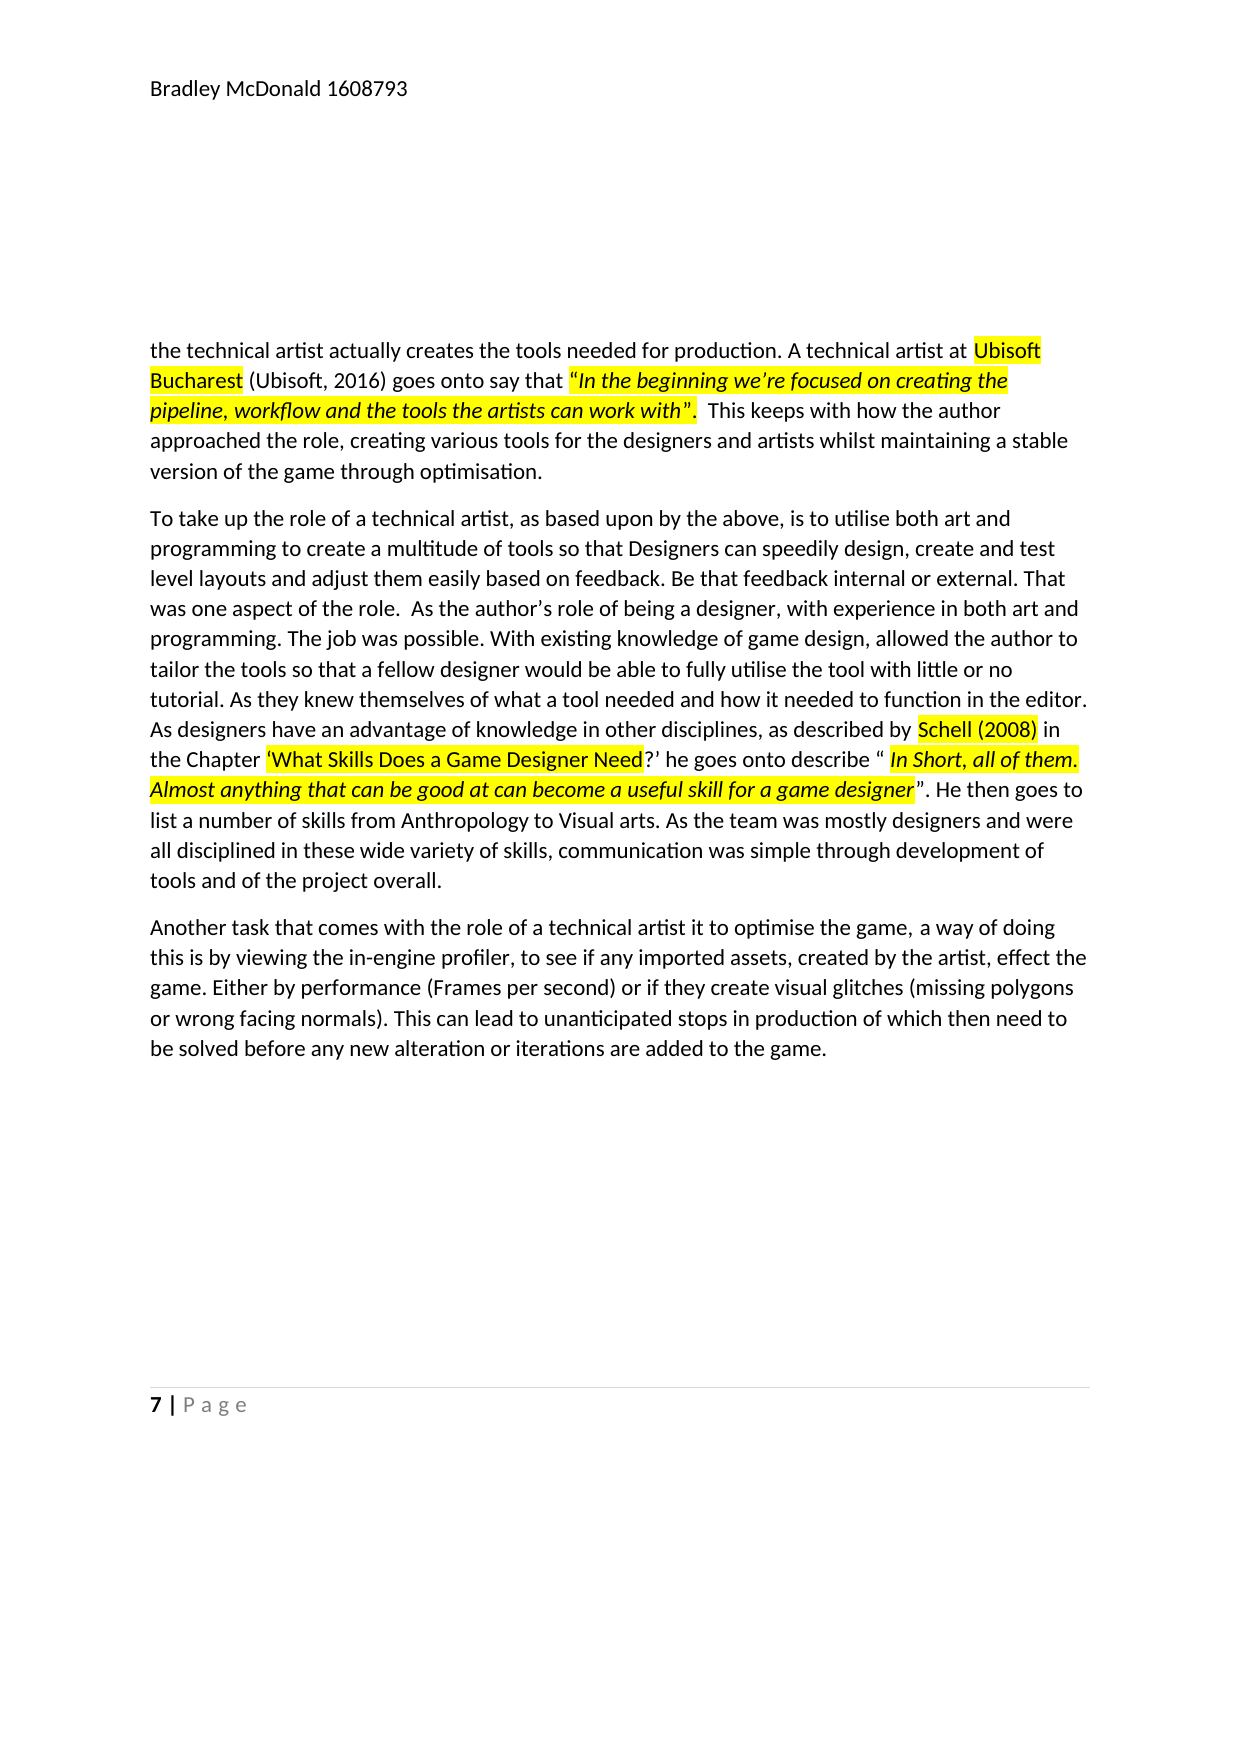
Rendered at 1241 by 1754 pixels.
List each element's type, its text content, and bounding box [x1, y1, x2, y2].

text Another task that comes with the role of a technical artist it to optimise the game, a way of doing this is by viewing the in-engine profiler, to see if any imported assets, created by the artist, effect the game. Either by performance (Frames per second) or if they create visual glitches (missing polygons or wrong facing normals). This can lead to unanticipated stops in production of which then need to be solved before any new alteration or iterations are added to the game. [150, 913, 1090, 1062]
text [150, 336, 1090, 485]
text To take up the role of a technical artist, as based upon by the above, is to utilise both art and programming to create a multitude of tools so that Designers can speedily design, create and test level layouts and adjust them easily based on feedback. Be that feedback internal or external. That was one aspect of the role. As the author’s role of being a designer, with experience in both art and programming. The job was possible. With existing knowledge of game design, allowed the author to tailor the tools so that a fellow designer would be able to fully utilise the tool with little or no tutorial. As they knew themselves of what a tool needed and how it needed to function in the editor. As designers have an advantage of knowledge in other disciplines, as described by Schell (2008) in the Chapter ‘What Skills Does a Game Designer Need?’ he goes onto describe “ In Short, all of them. Almost anything that can be good at can become a useful skill for a game designer”. He then goes to list a number of skills from Anthropology to Visual arts. As the team was mostly designers and were all disciplined in these wide variety of skills, communication was simple through development of tools and of the project overall. [150, 504, 1090, 894]
